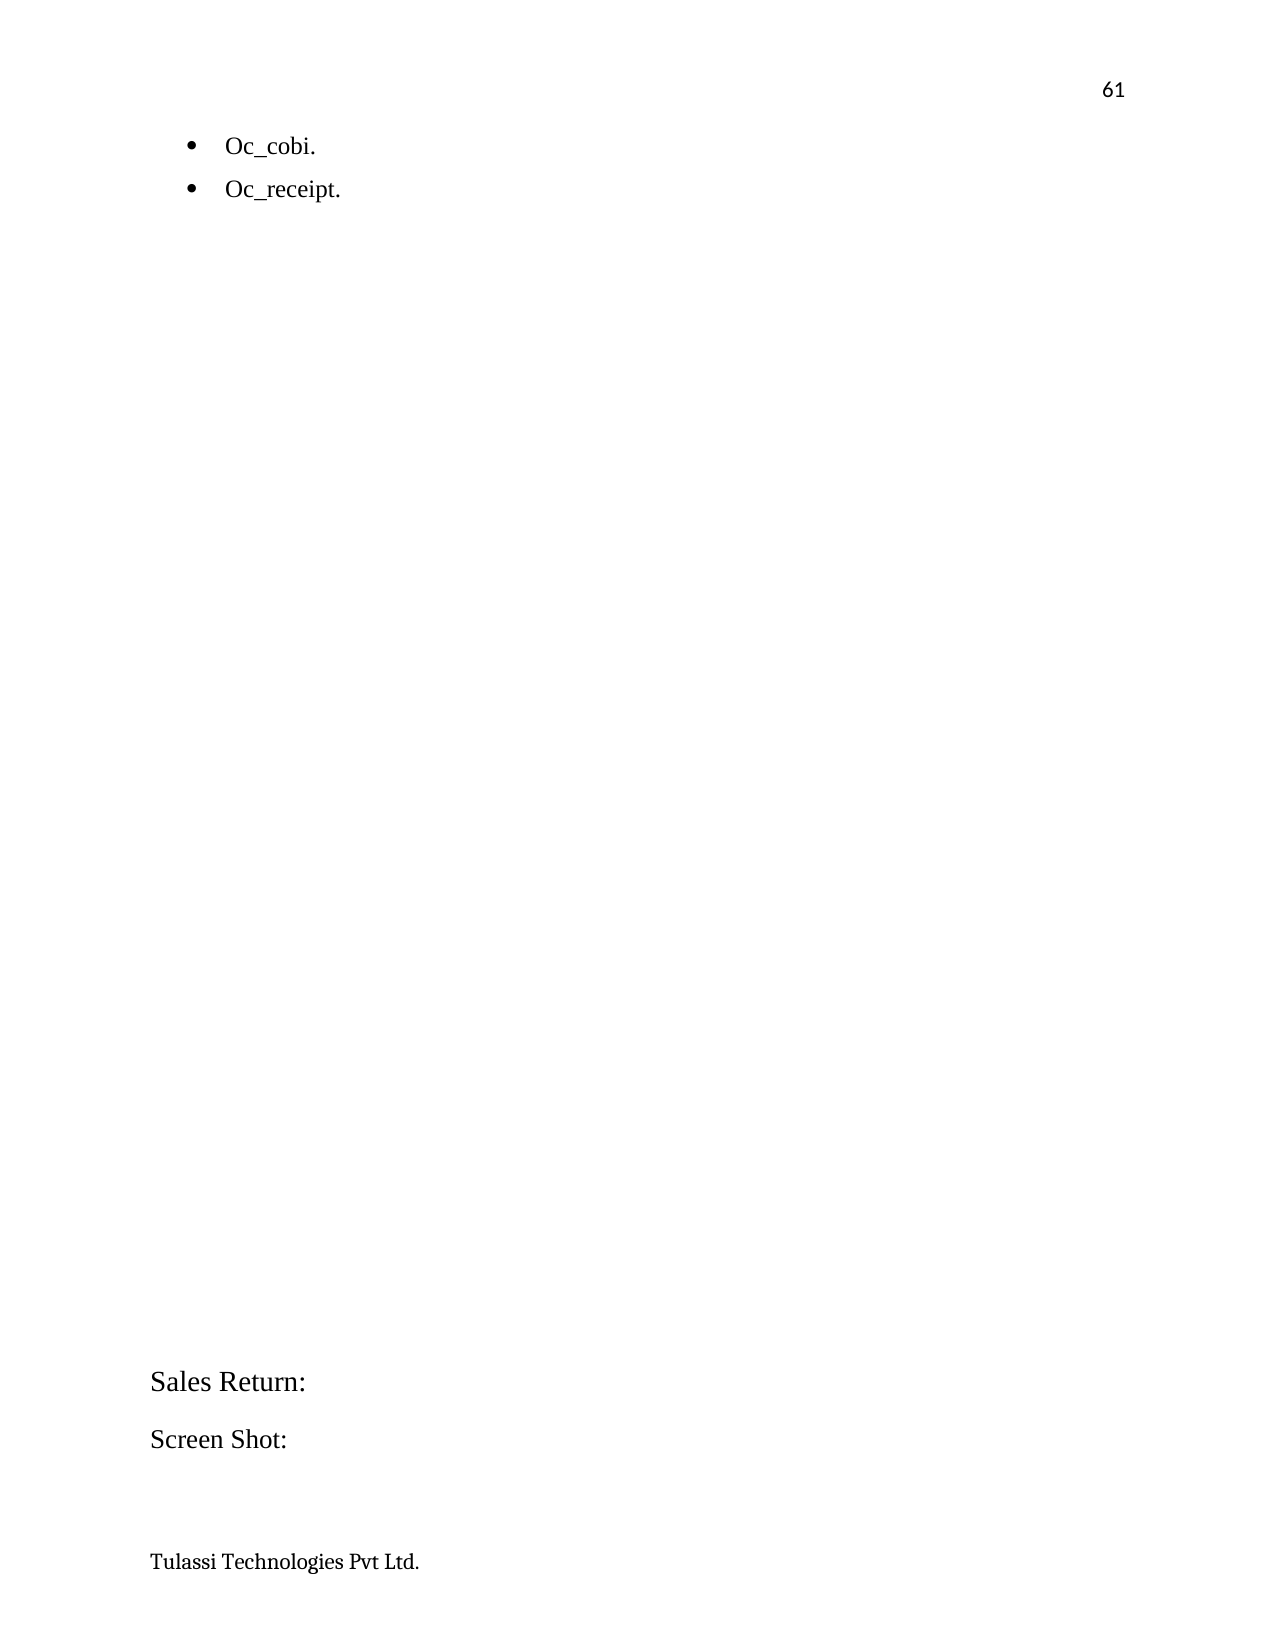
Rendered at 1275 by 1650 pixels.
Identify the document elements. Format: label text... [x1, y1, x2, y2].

text Screen Shot: [150, 1423, 1125, 1455]
list Oc_cobi. [187, 131, 1125, 160]
text Sales Return: [150, 1364, 1125, 1398]
list Oc_receipt. [187, 174, 1125, 203]
